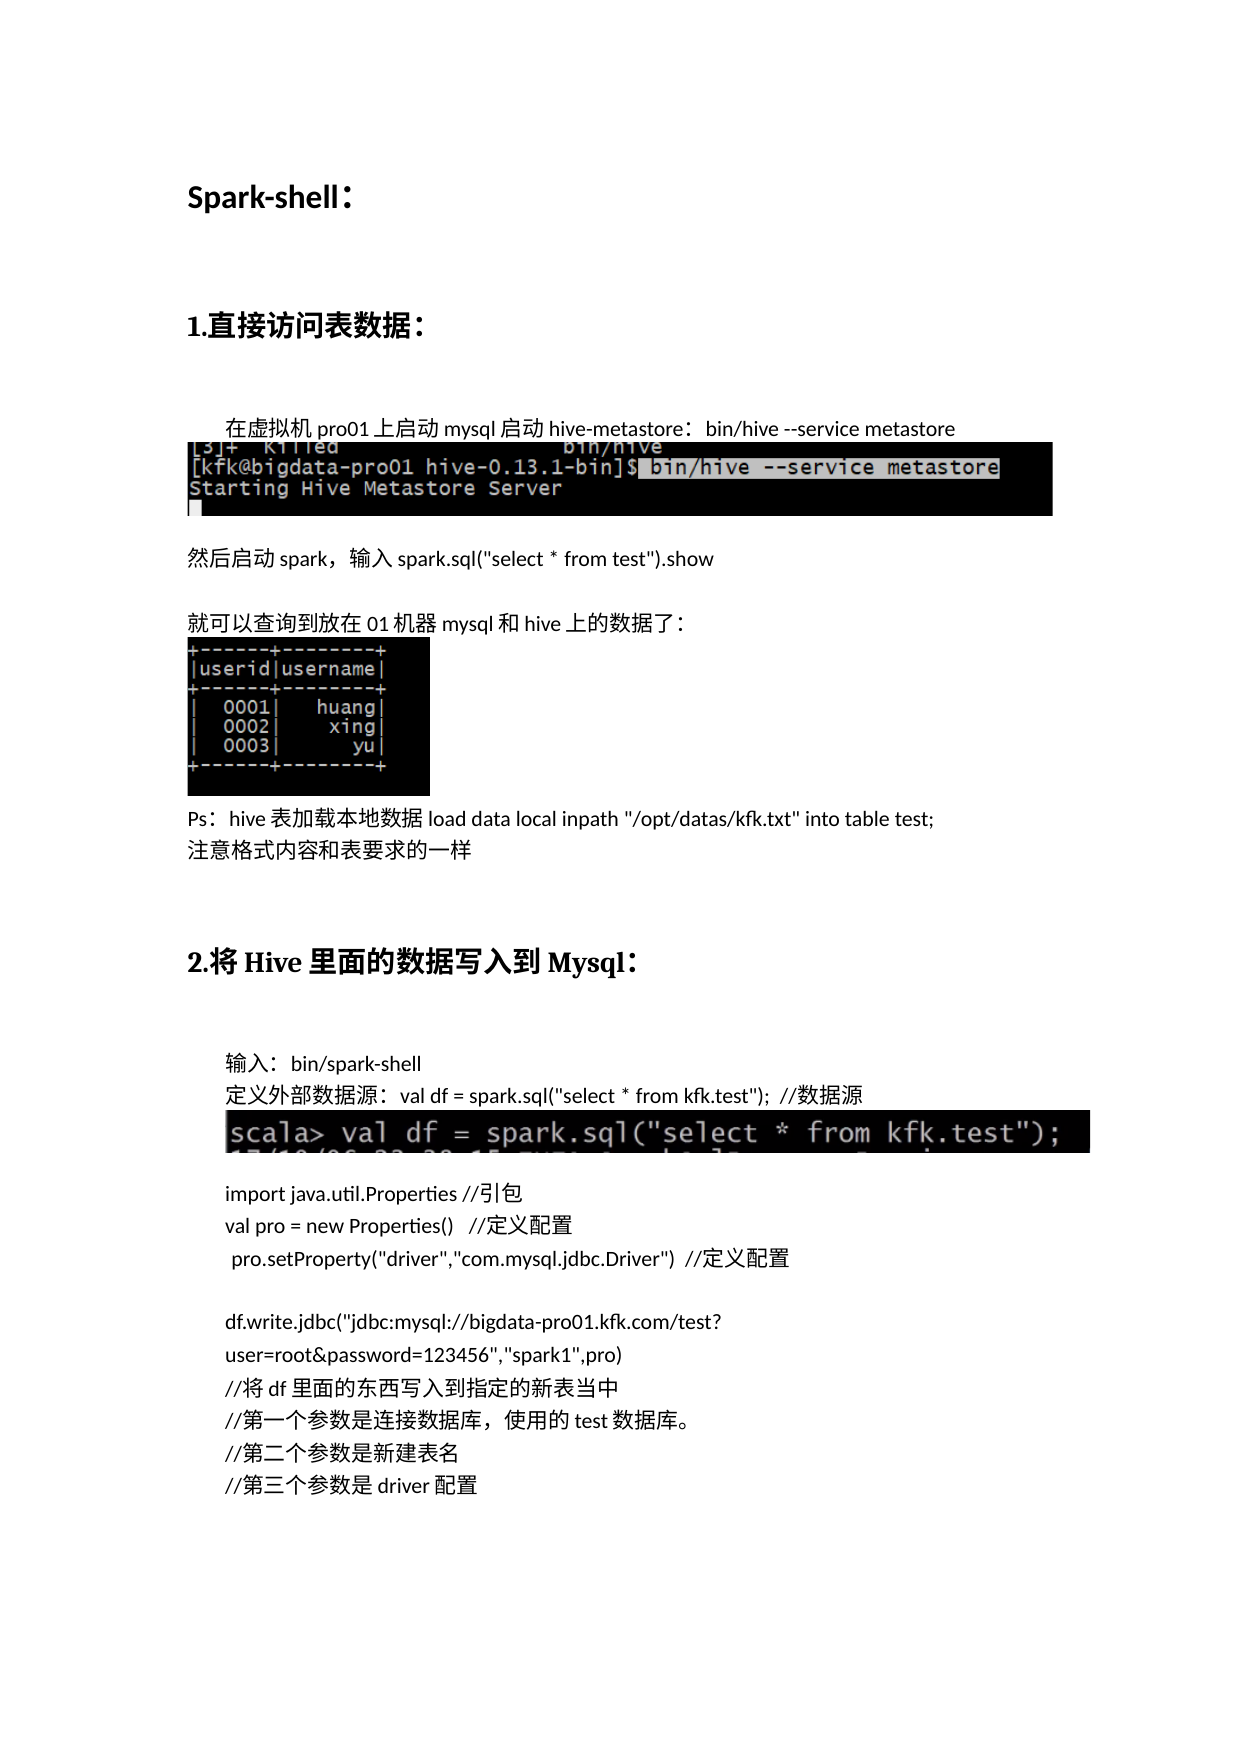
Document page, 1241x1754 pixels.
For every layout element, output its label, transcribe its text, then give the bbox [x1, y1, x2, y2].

list import java.util.Properties //引包 [225, 1176, 1053, 1208]
text pro.setProperty("driver","com.mysql.jdbc.Driver") //定义配置 [187, 1241, 1053, 1273]
list 定义外部数据源：val df = spark.sql("select * from kfk.test"); //数据源 [225, 1078, 1053, 1110]
text 注意格式内容和表要求的一样 [187, 833, 1053, 865]
list //第二个参数是新建表名 [225, 1436, 1053, 1468]
subtitle 1.直接访问表数据： [187, 291, 1053, 356]
subtitle 2.将Hive里面的数据写入到Mysql： [187, 927, 1053, 992]
list //第一个参数是连接数据库，使用的test数据库。 [225, 1403, 1053, 1436]
list //第三个参数是driver配置 [225, 1468, 1053, 1501]
text 就可以查询到放在01机器mysql和hive上的数据了： [187, 605, 1053, 638]
list 在虚拟机pro01上启动mysql 启动hive-metastore：bin/hive --service metastore [225, 410, 1053, 442]
list df.write.jdbc("jdbc:mysql://bigdata-pro01.kfk.com/test?user=root&password=123456","spark1",pro) [225, 1306, 1053, 1371]
text Ps：hive表加载本地数据load data local inpath "/opt/datas/kfk.txt" into table test; [187, 800, 1053, 833]
subtitle Spark-shell： [187, 162, 1053, 227]
list //将df里面的东西写入到指定的新表当中 [225, 1371, 1053, 1403]
picture [225, 1110, 1091, 1153]
list val pro = new Properties() //定义配置 [225, 1208, 1053, 1241]
picture [187, 637, 430, 796]
picture [187, 442, 1053, 516]
list 输入：bin/spark-shell [225, 1046, 1053, 1078]
text 然后启动spark，输入spark.sql("select * from test").show [187, 540, 1053, 573]
